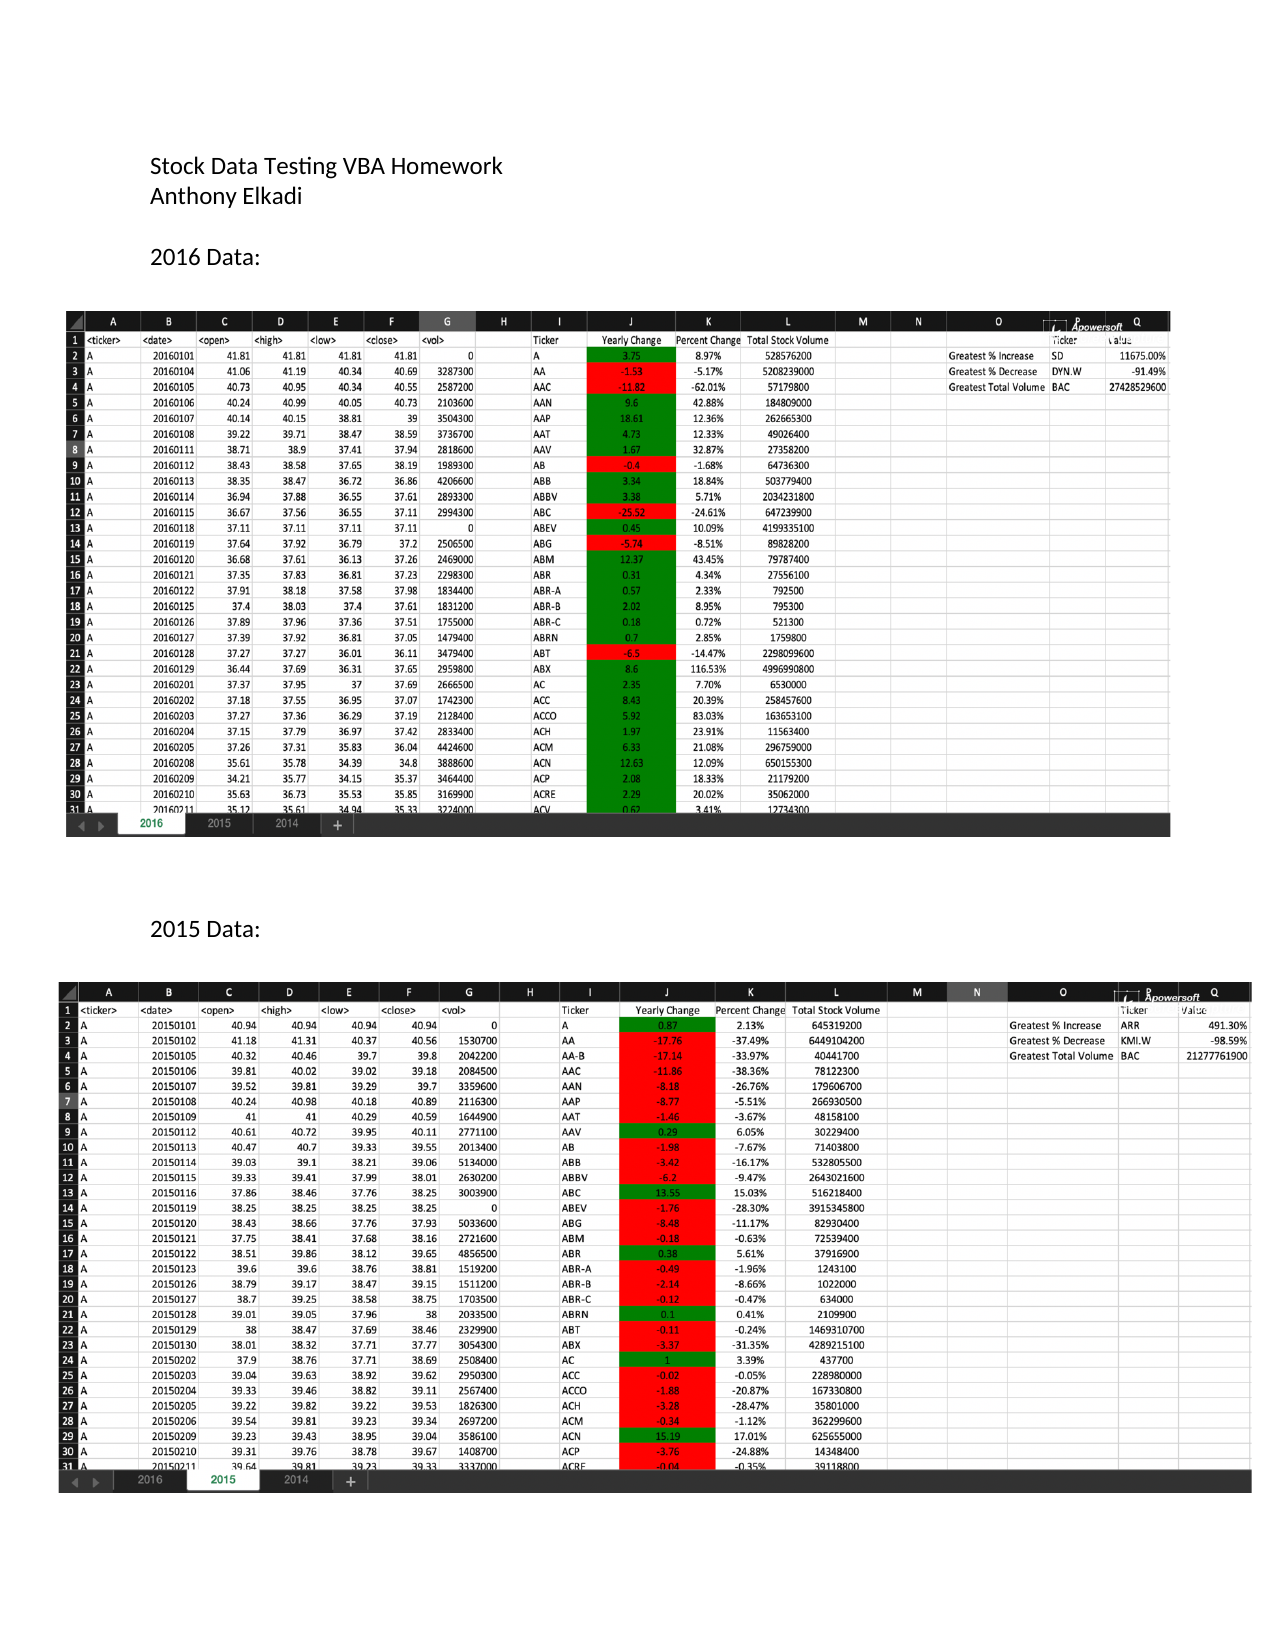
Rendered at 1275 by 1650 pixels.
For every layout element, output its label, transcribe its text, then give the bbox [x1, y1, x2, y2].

text 2016 Data: [150, 242, 1125, 272]
picture [60, 982, 1249, 1493]
text Anthony Elkadi [150, 181, 1125, 211]
text 2015 Data: [150, 913, 1125, 943]
picture [67, 311, 1168, 836]
text Stock Data Testing VBA Homework [150, 150, 1125, 181]
